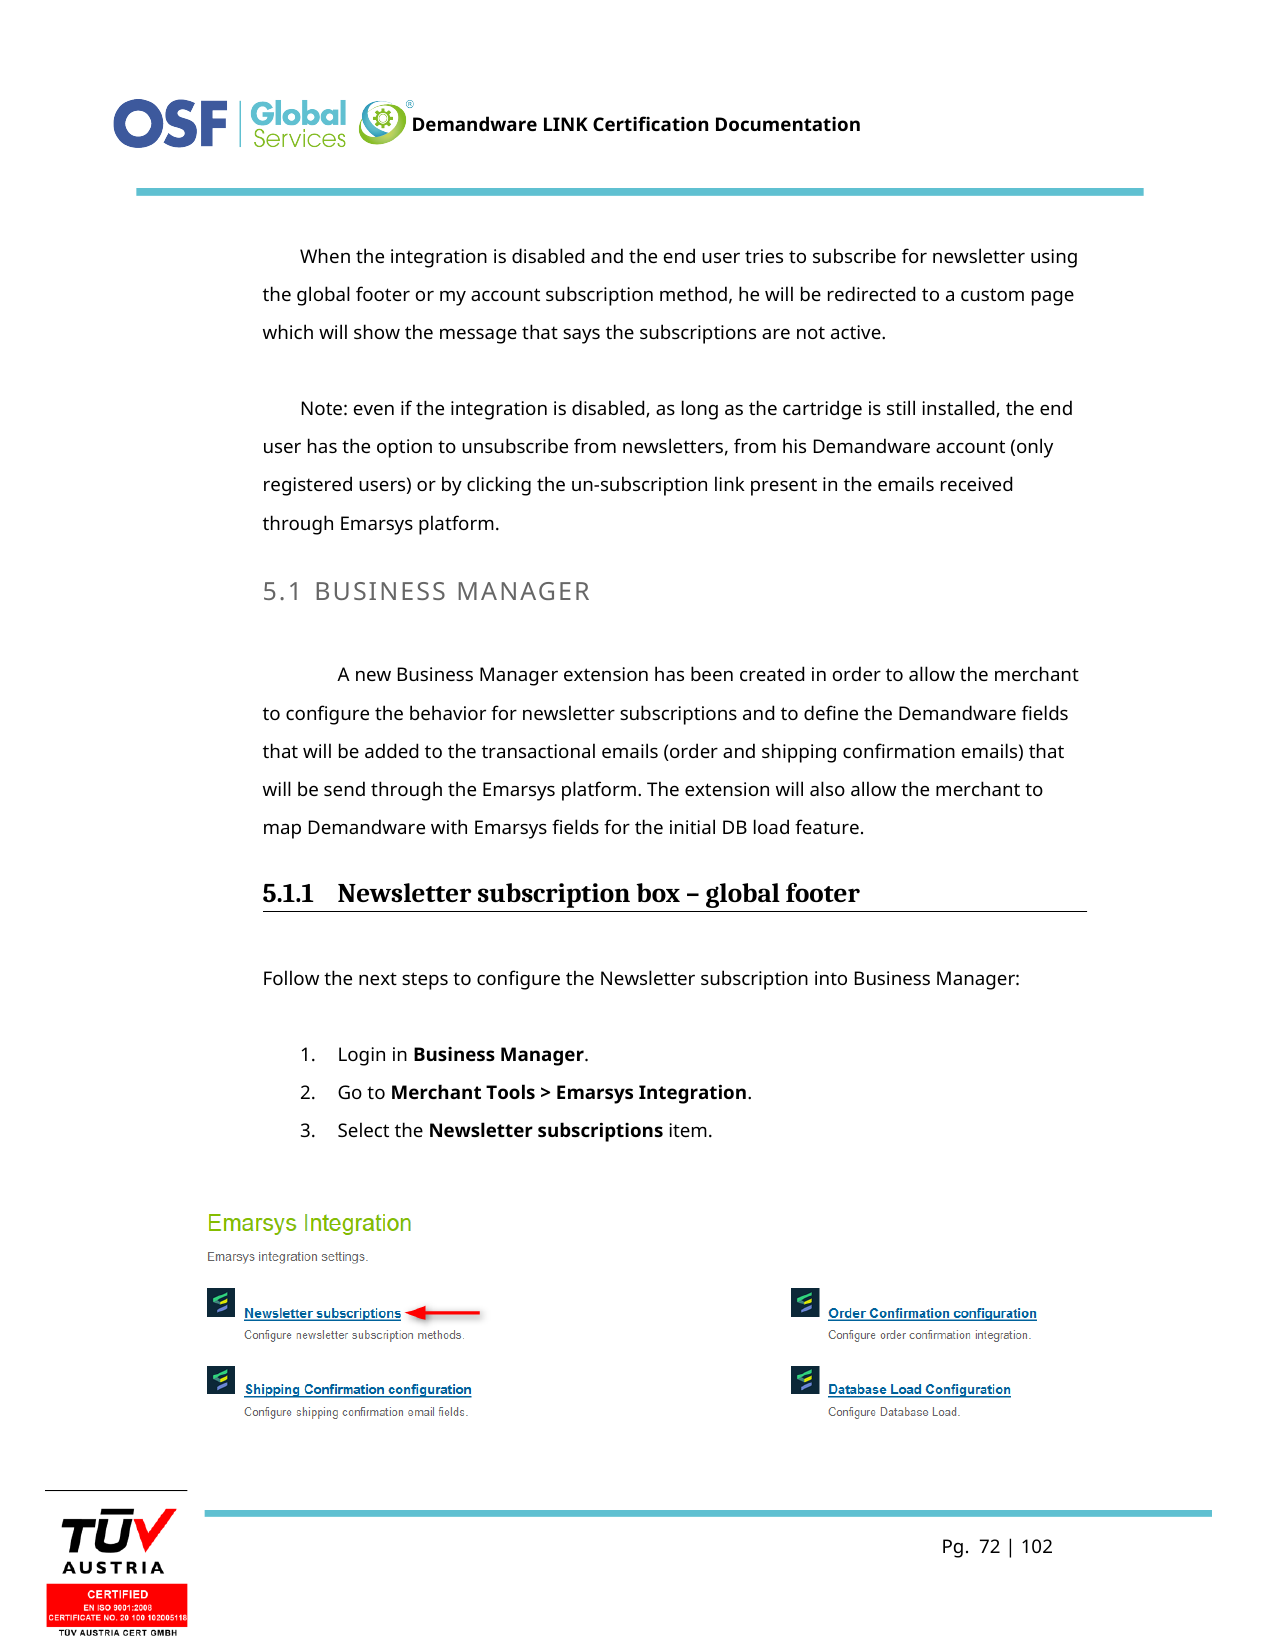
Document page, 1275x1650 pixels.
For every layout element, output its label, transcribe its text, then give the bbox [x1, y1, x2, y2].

text A new Business Manager extension has been created in order to allow the merchant to configure the behavior for newsletter subscriptions and to define the Demandware fields that will be added to the transactional emails (order and shipping confirmation emails) that will be send through the Emarsys platform. The extension will also allow the merchant to map Demandware with Emarsys fields for the initial DB load feature. [262, 662, 1087, 840]
text Note: even if the integration is disabled, as long as the cartridge is still installed, the end user has the option to unsubscribe from newsletters, from his Demandware account (only registered users) or by clicking the un-subscription link present in the emails received through Emarsys platform. [262, 395, 1087, 536]
picture [187, 1193, 1088, 1461]
text Follow the next steps to configure the Newsletter subscription into Business Manager: [187, 965, 1087, 991]
picture [113, 99, 414, 148]
list Select the Newsletter subscriptions item. [300, 1117, 1087, 1143]
subtitle Newsletter subscription box – global footer [262, 878, 1087, 912]
picture [43, 1490, 187, 1634]
list Login in Business Manager. [300, 1041, 1087, 1066]
list Go to Merchant Tools > Emarsys Integration. [300, 1079, 1087, 1105]
picture [136, 188, 1144, 196]
text When the integration is disabled and the end user tries to subscribe for newsletter using the global footer or my account subscription method, he will be redirected to a custom page which will show the message that says the subscriptions are not active. [262, 243, 1087, 345]
subtitle Business manager [262, 573, 1087, 607]
picture [204, 1510, 1212, 1517]
